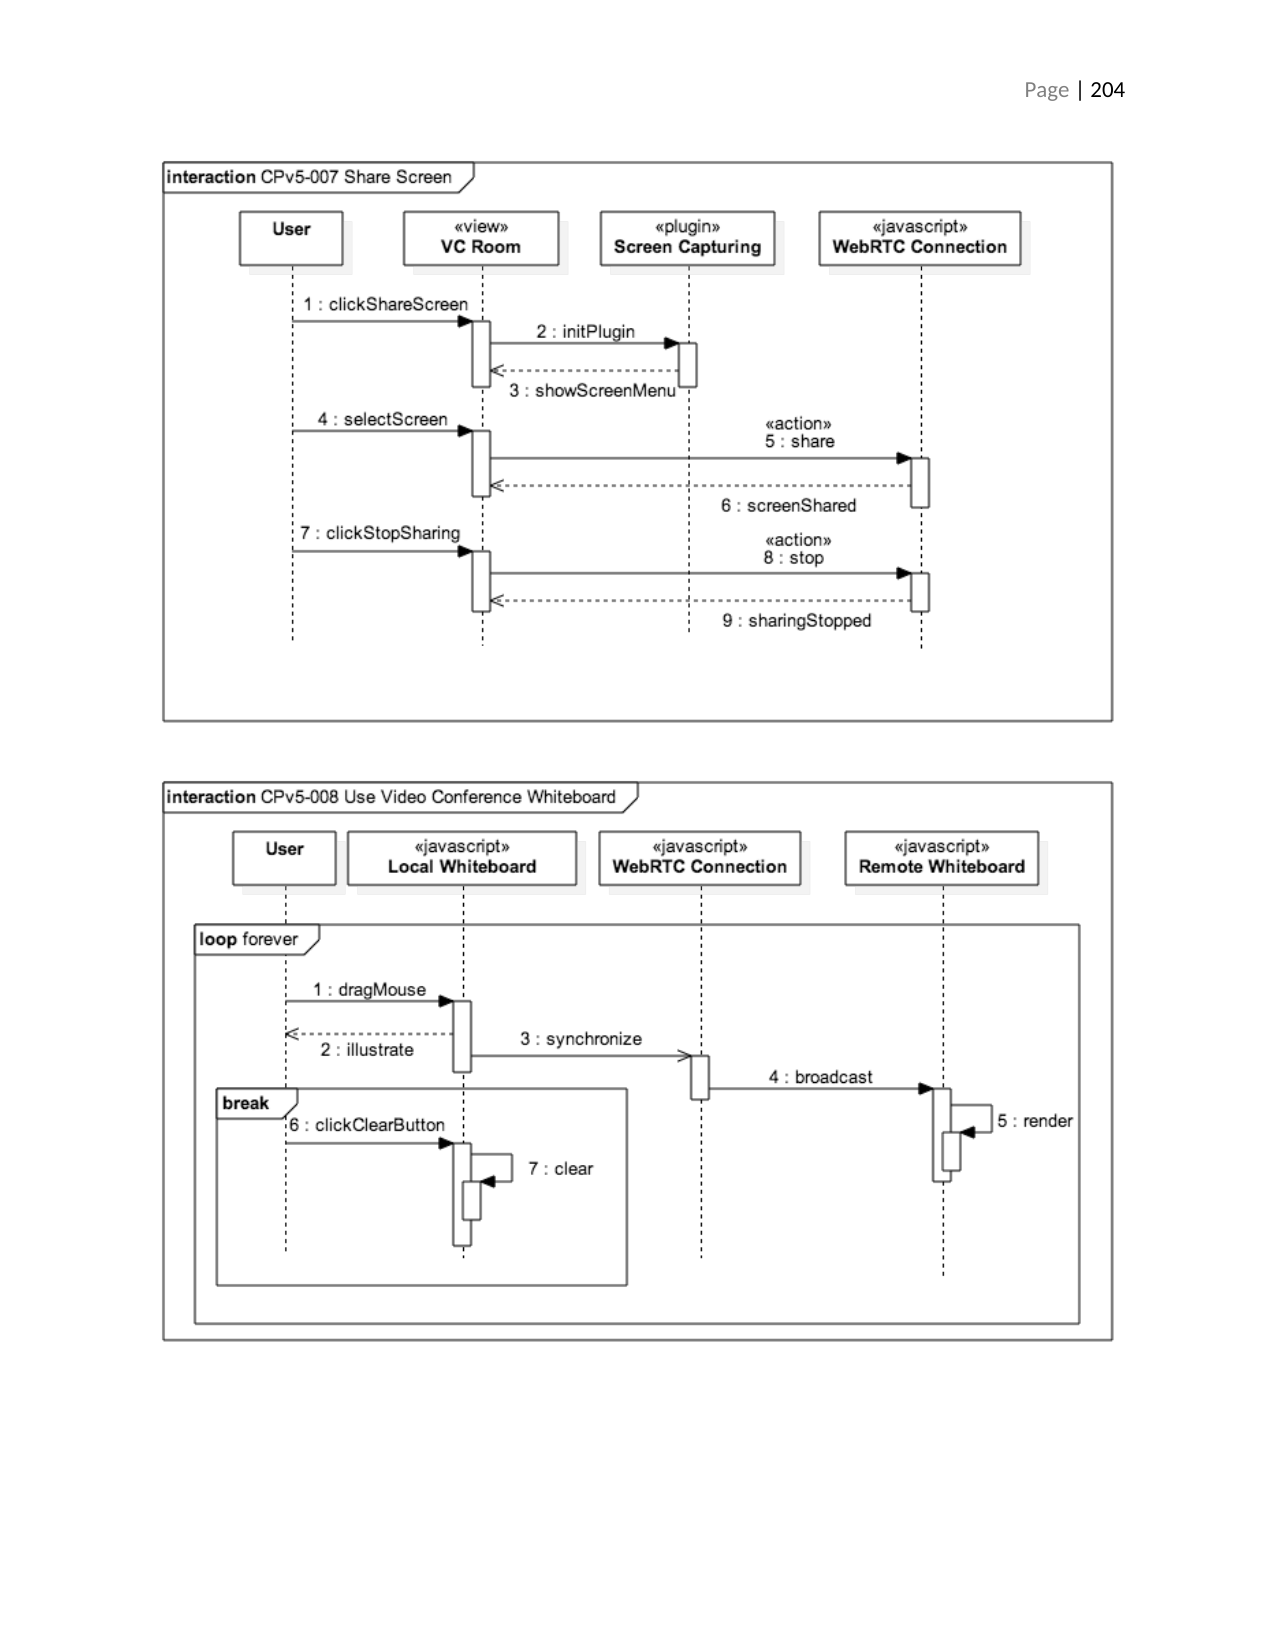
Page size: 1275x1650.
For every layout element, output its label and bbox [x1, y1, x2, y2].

picture [150, 769, 1125, 1354]
picture [150, 150, 1125, 735]
